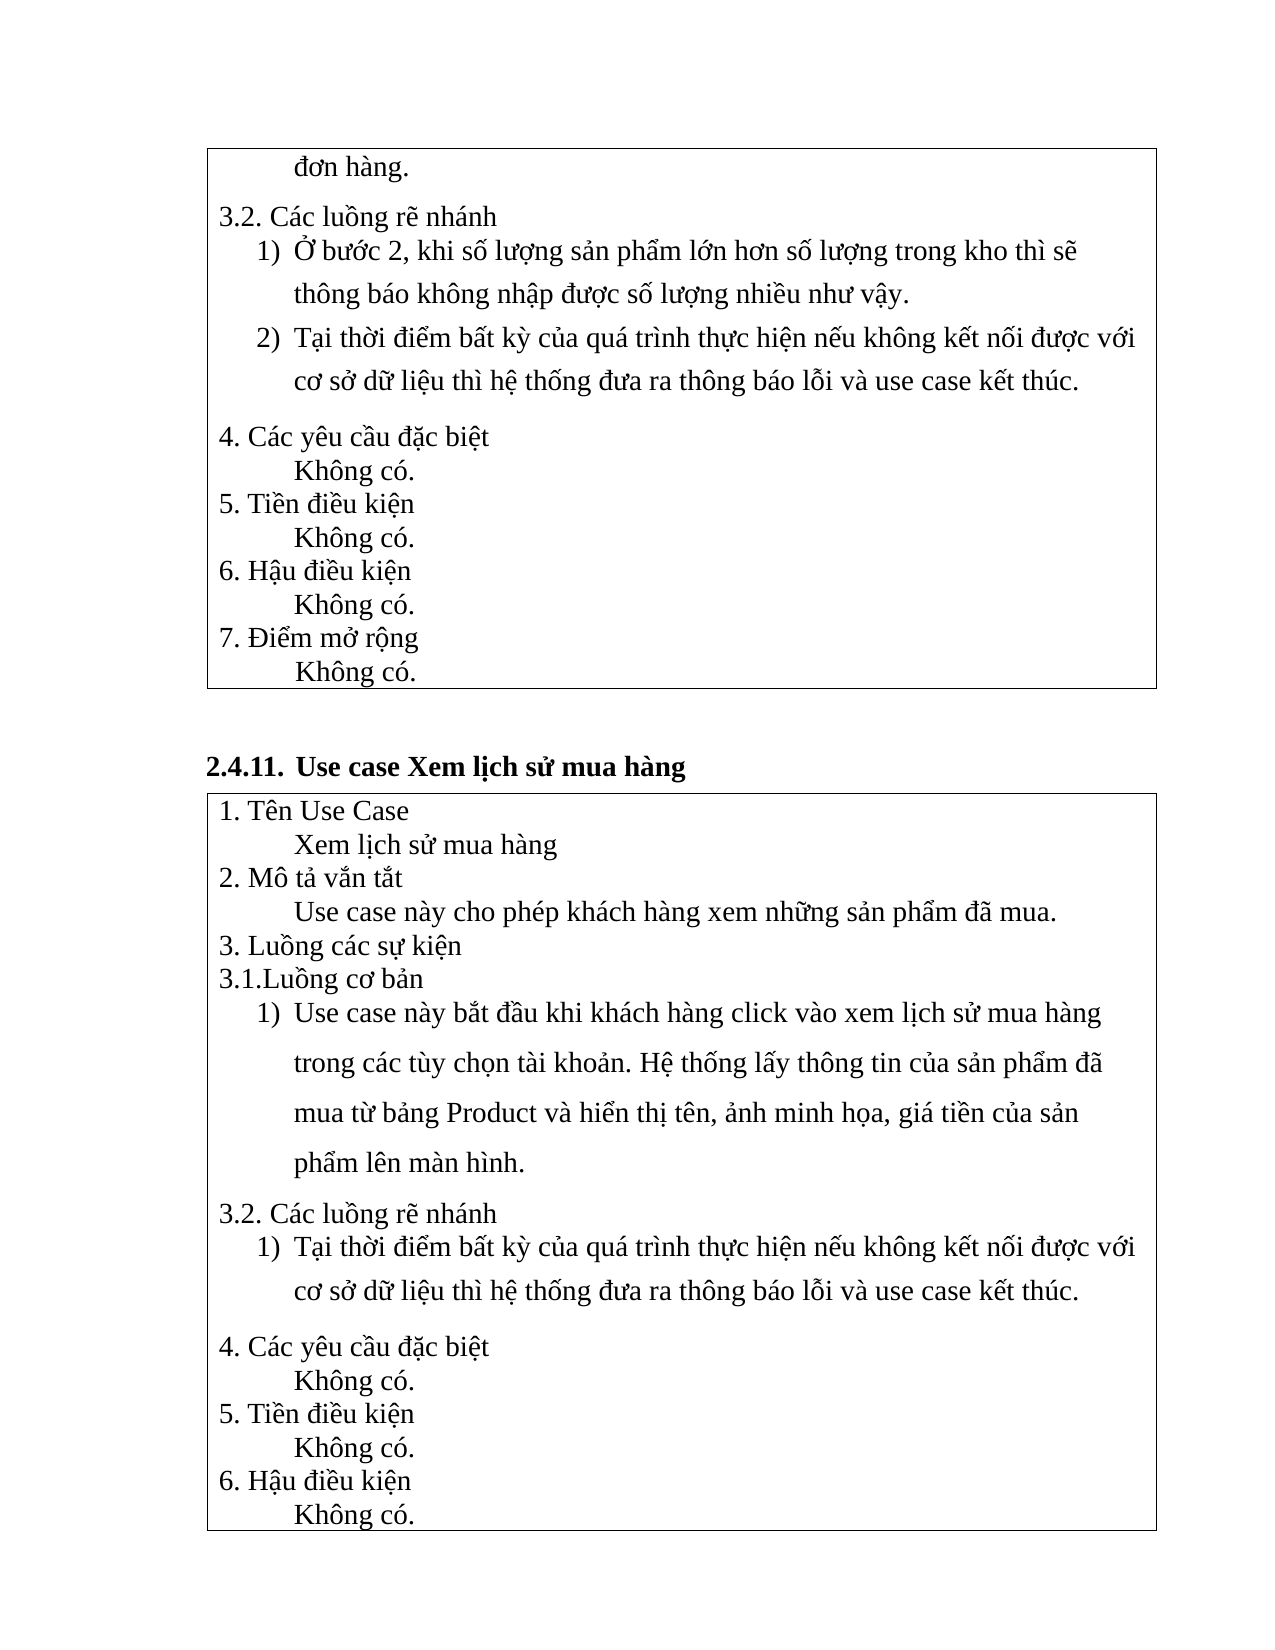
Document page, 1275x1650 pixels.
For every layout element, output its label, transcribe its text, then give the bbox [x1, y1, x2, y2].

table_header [208, 794, 1156, 1530]
subtitle Use case Xem lịch sử mua hàng [206, 749, 1157, 782]
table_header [208, 149, 1156, 688]
